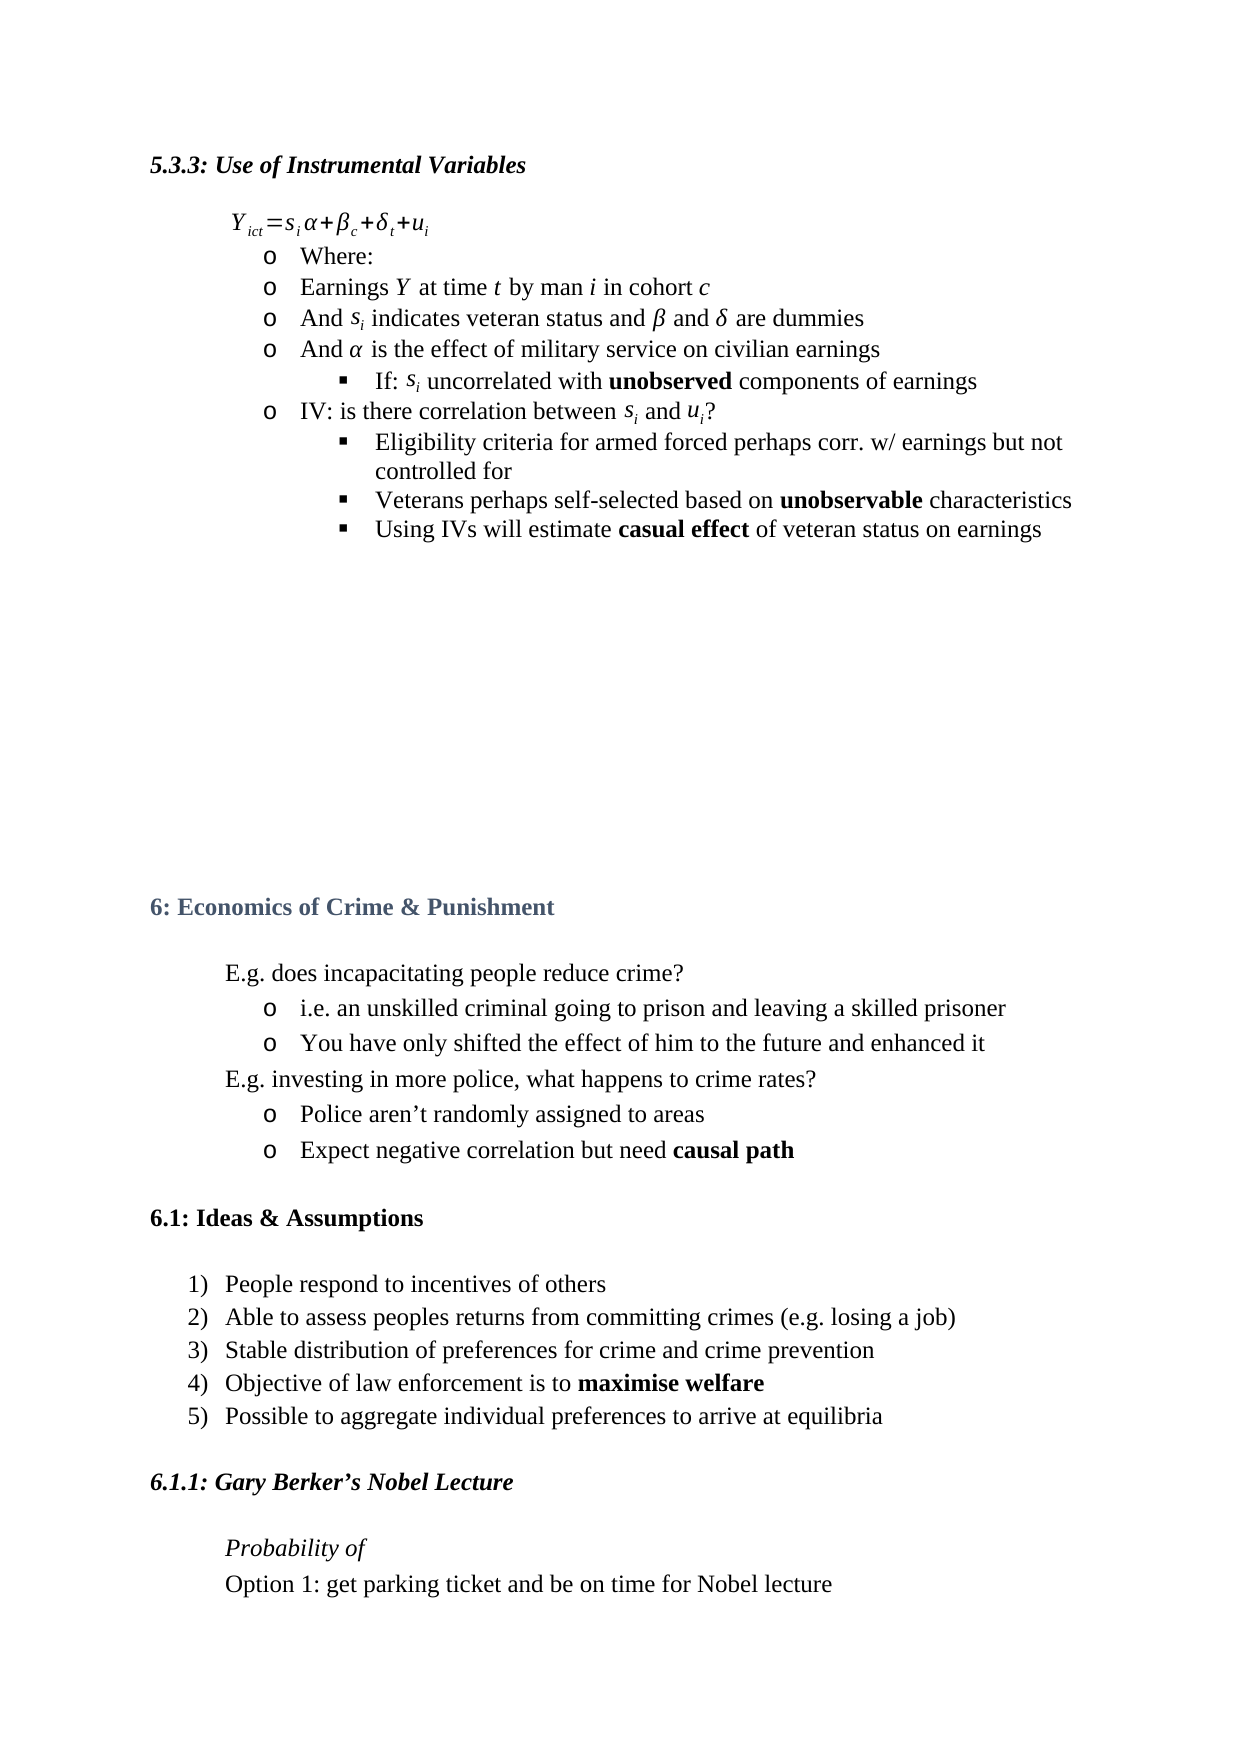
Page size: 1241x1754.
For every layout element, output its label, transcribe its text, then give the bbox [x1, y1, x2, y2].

list You have only shifted the effect of him to the future and enhanced it [262, 1028, 1090, 1059]
list People respond to incentives of others [187, 1269, 1090, 1298]
text 5.3.3: Use of Instrumental Variables [150, 150, 1090, 179]
list IV: is there correlation between and ? [262, 396, 1090, 427]
list i.e. an unskilled criminal going to prison and leaving a skilled prisoner [262, 993, 1090, 1024]
list Option 1: get parking ticket and be on time for Nobel lecture [187, 1569, 1090, 1600]
list And is the effect of military service on civilian earnings [262, 334, 1090, 365]
list And indicates veteran status and and are dummies [262, 302, 1090, 334]
list E.g. investing in more police, what happens to crime rates? [187, 1064, 1090, 1095]
list Earnings at time by man in cohort [262, 272, 1090, 302]
list Possible to aggregate individual preferences to arrive at equilibria [187, 1401, 1090, 1430]
text 6.1.1: Gary Berker’s Nobel Lecture [150, 1467, 1090, 1496]
list Expect negative correlation but need causal path [262, 1135, 1090, 1166]
text 6.1: Ideas & Assumptions [150, 1203, 1090, 1232]
list If: uncorrelated with unobserved components of earnings [337, 365, 1090, 396]
text 6: Economics of Crime & Punishment [150, 892, 1090, 920]
list Using IVs will estimate casual effect of veteran status on earnings [337, 514, 1090, 542]
list Where: [262, 241, 1090, 272]
list E.g. does incapacitating people reduce crime? [187, 958, 1090, 988]
list Able to assess peoples returns from committing crimes (e.g. losing a job) [187, 1302, 1090, 1331]
list Police aren’t randomly assigned to areas [262, 1099, 1090, 1130]
list Objective of law enforcement is to maximise welfare [187, 1368, 1090, 1397]
list Veterans perhaps self-selected based on unobservable characteristics [337, 485, 1090, 514]
list Eligibility criteria for armed forced perhaps corr. w/ earnings but not controlled for [337, 427, 1090, 485]
list Probability of [187, 1533, 1090, 1564]
list Stable distribution of preferences for crime and crime prevention [187, 1335, 1090, 1364]
